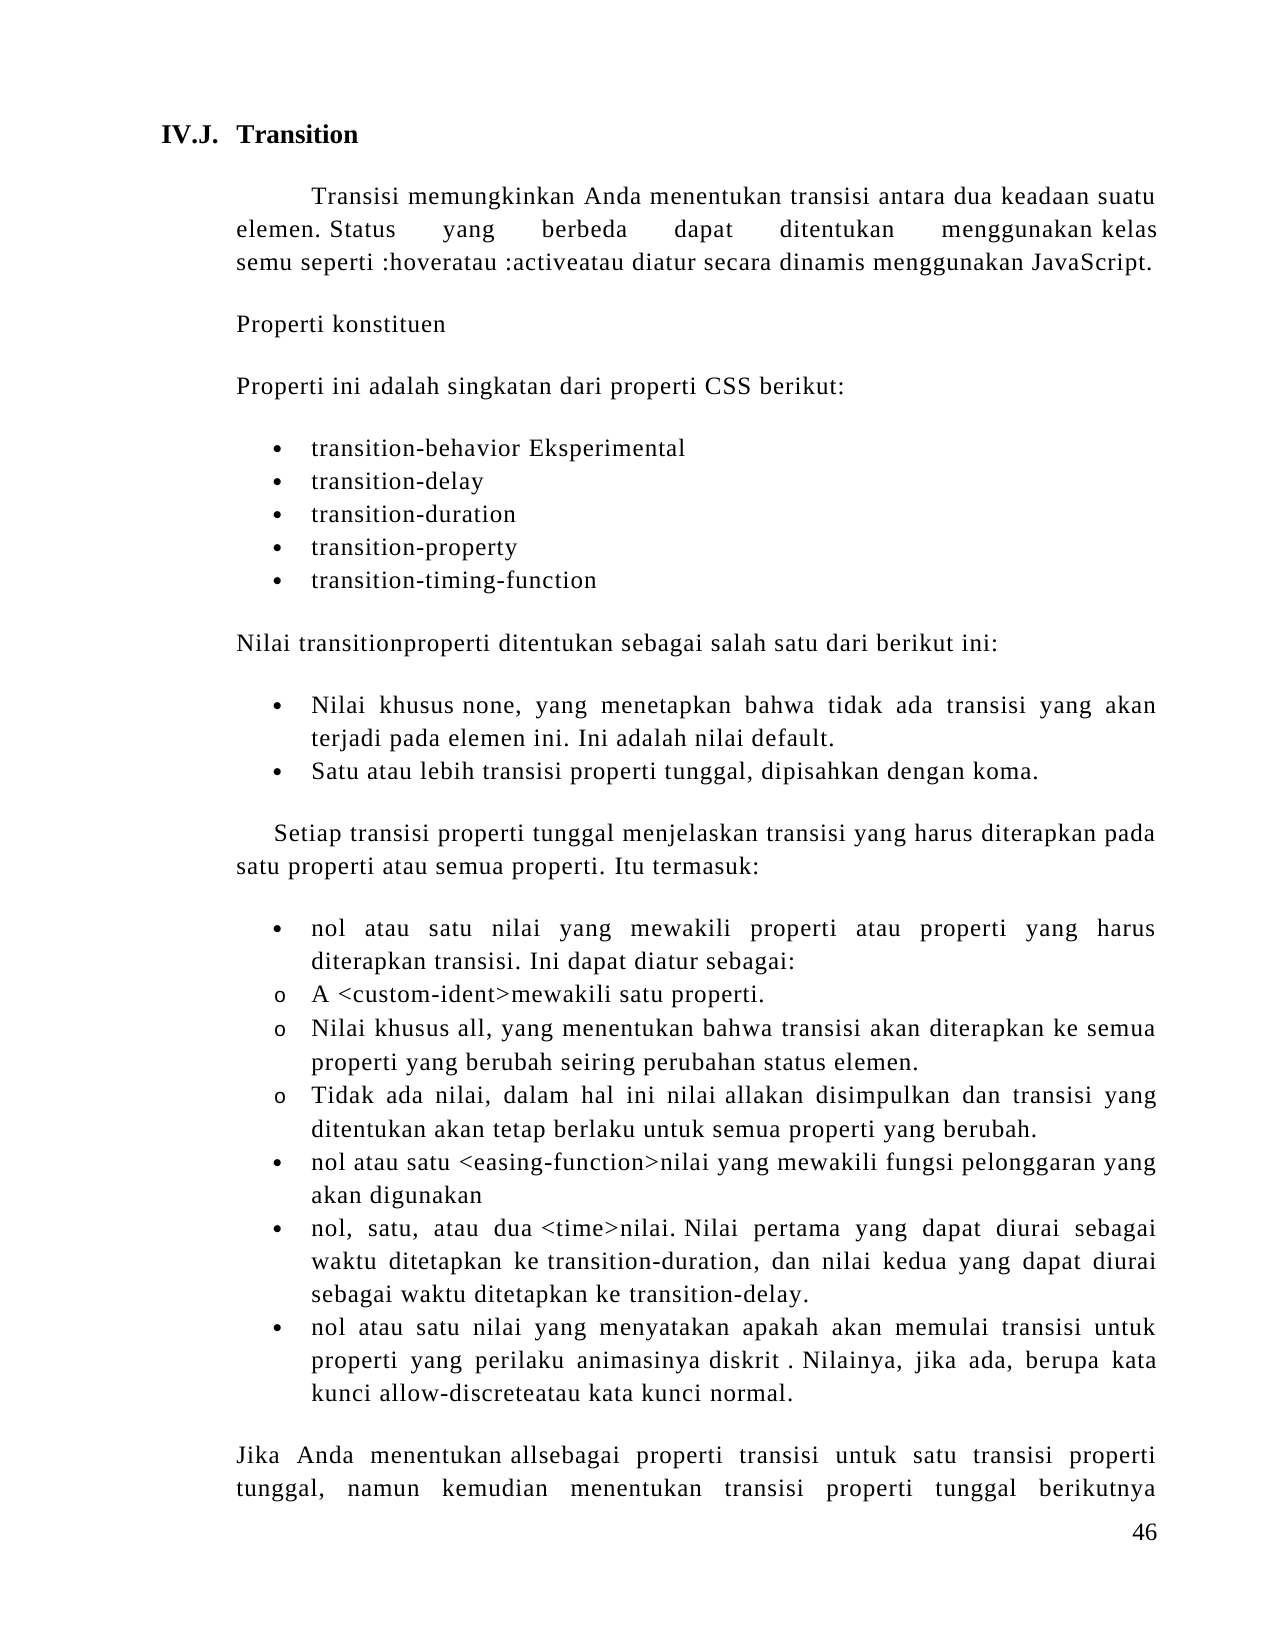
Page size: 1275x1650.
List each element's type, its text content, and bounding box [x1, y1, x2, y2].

list A <custom-ident>mewakili satu properti. [274, 979, 1157, 1009]
list Nilai khusus all, yang menentukan bahwa transisi akan diterapkan ke semua properti yang berubah seiring perubahan status elemen. [274, 1013, 1157, 1076]
subtitle Transition [161, 118, 1157, 149]
list transition-timing-function [274, 566, 1157, 594]
list transition-behavior Eksperimental [274, 433, 1157, 462]
list Tidak ada nilai, dalam hal ini nilai allakan disimpulkan dan transisi yang ditentukan akan tetap berlaku untuk semua properti yang berubah. [274, 1080, 1157, 1143]
list transition-delay [274, 466, 1157, 495]
text Transisi memungkinkan Anda menentukan transisi antara dua keadaan suatu elemen. Status yang berbeda dapat ditentukan menggunakan kelas semu seperti :hoveratau :activeatau diatur secara dinamis menggunakan JavaScript. [236, 181, 1157, 276]
text Properti konstituen [236, 309, 1157, 338]
list nol, satu, atau dua <time>nilai. Nilai pertama yang dapat diurai sebagai waktu ditetapkan ke transition-duration, dan nilai kedua yang dapat diurai sebagai waktu ditetapkan ke transition-delay. [274, 1213, 1157, 1308]
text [236, 1440, 1157, 1502]
text Setiap transisi properti tunggal menjelaskan transisi yang harus diterapkan pada satu properti atau semua properti. Itu termasuk: [236, 818, 1157, 880]
list Nilai khusus none, yang menetapkan bahwa tidak ada transisi yang akan terjadi pada elemen ini. Ini adalah nilai default. [274, 690, 1157, 752]
list transition-duration [274, 499, 1157, 528]
list nol atau satu nilai yang mewakili properti atau properti yang harus diterapkan transisi. Ini dapat diatur sebagai: [274, 913, 1157, 975]
list transition-property [274, 532, 1157, 561]
text Properti ini adalah singkatan dari properti CSS berikut: [236, 371, 1157, 400]
list nol atau satu <easing-function>nilai yang mewakili fungsi pelonggaran yang akan digunakan [274, 1147, 1157, 1209]
text Nilai transitionproperti ditentukan sebagai salah satu dari berikut ini: [236, 628, 1157, 656]
list nol atau satu nilai yang menyatakan apakah akan memulai transisi untuk properti yang perilaku animasinya diskrit . Nilainya, jika ada, berupa kata kunci allow-discreteatau kata kunci normal. [274, 1312, 1157, 1407]
list Satu atau lebih transisi properti tunggal, dipisahkan dengan koma. [274, 756, 1157, 785]
